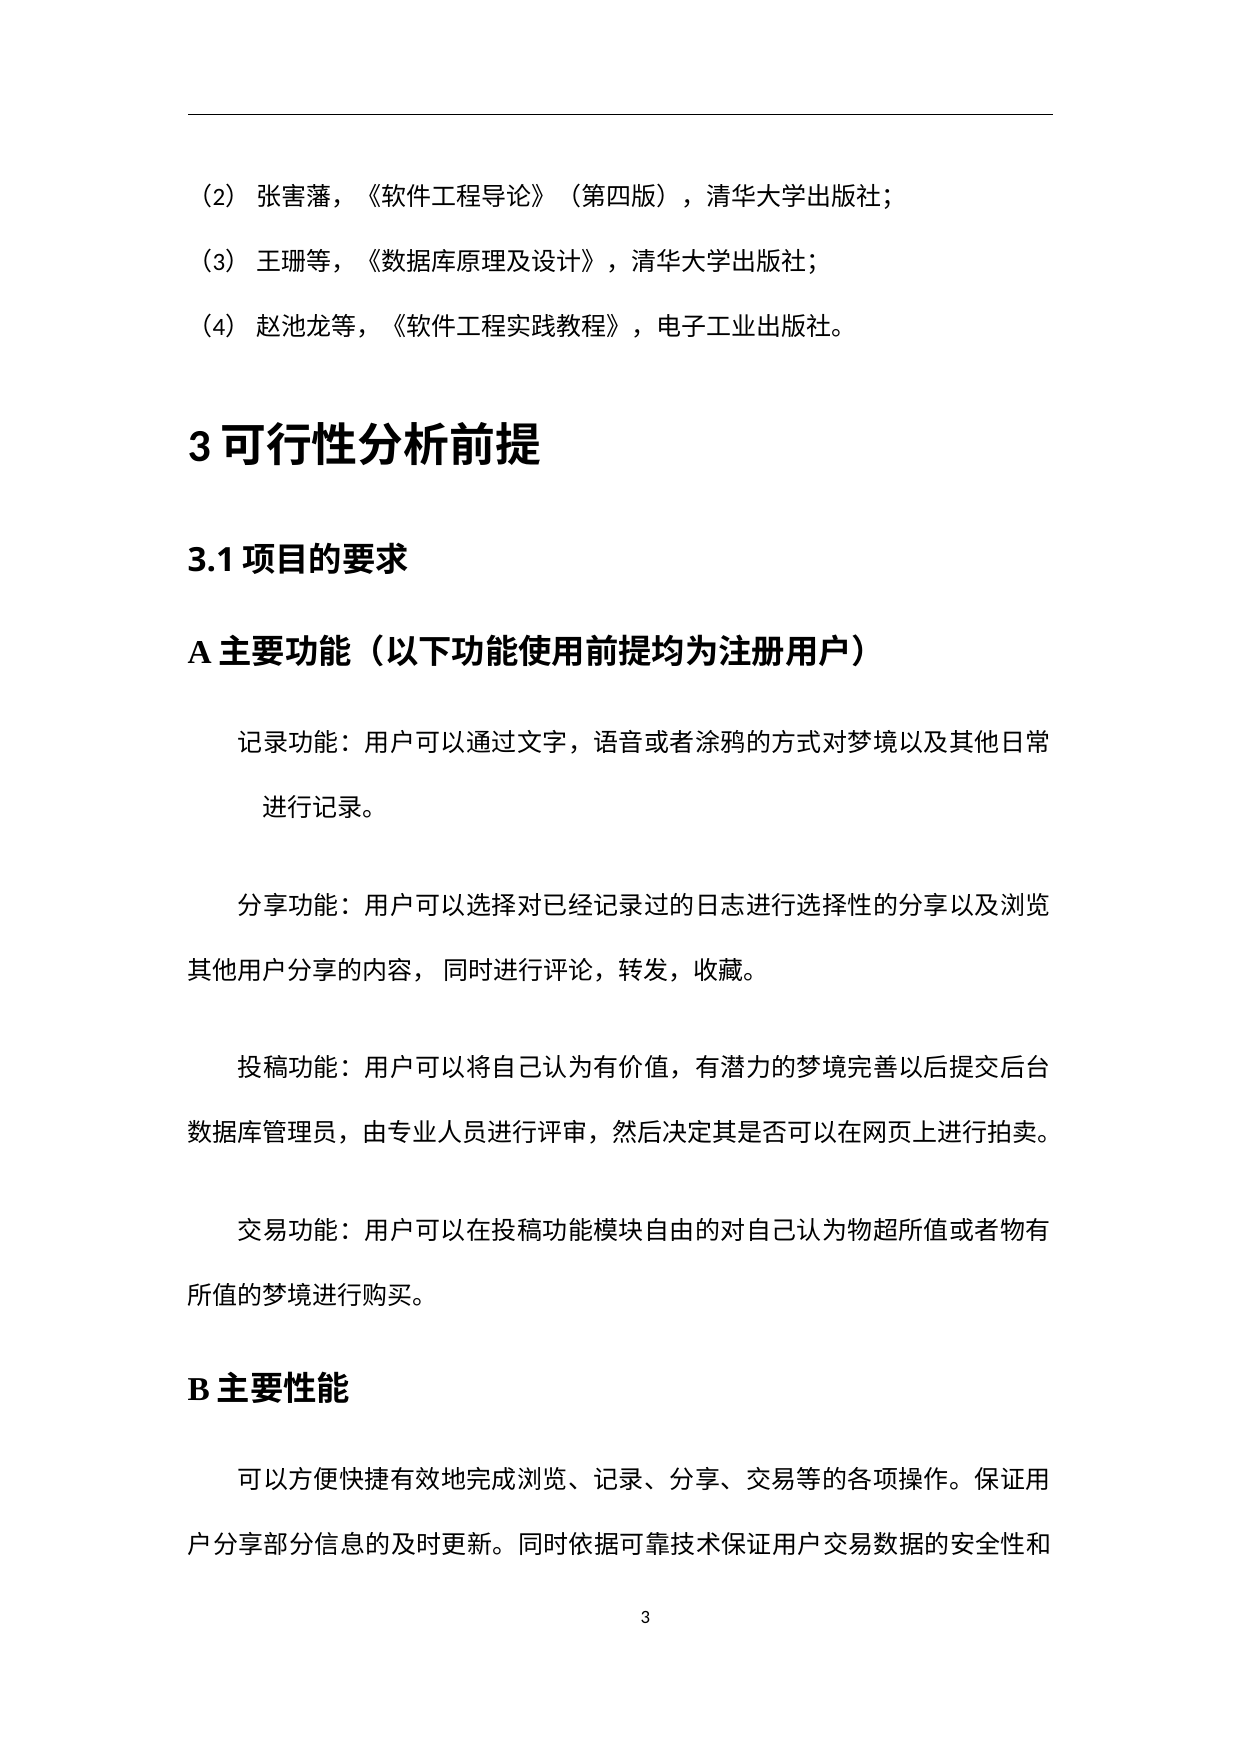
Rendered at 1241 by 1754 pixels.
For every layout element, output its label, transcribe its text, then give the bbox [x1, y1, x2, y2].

text 记录功能：用户可以通过文字，语音或者涂鸦的方式对梦境以及其他日常进行记录。 [237, 708, 1053, 838]
subtitle B主要性能 [187, 1353, 1053, 1418]
subtitle 3.1项目的要求 [187, 524, 1053, 589]
text 投稿功能：用户可以将自己认为有价值，有潜力的梦境完善以后提交后台数据库管理员，由专业人员进行评审，然后决定其是否可以在网页上进行拍卖。 [187, 1033, 1053, 1163]
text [187, 1445, 1053, 1575]
subtitle A主要功能（以下功能使用前提均为注册用户） [187, 616, 1053, 681]
text （4） 赵池龙等，《软件工程实践教程》，电子工业出版社。 [187, 292, 1053, 357]
subtitle 3可行性分析前提 [187, 392, 1053, 490]
text 交易功能：用户可以在投稿功能模块自由的对自己认为物超所值或者物有所值的梦境进行购买。 [187, 1196, 1053, 1326]
text （3） 王珊等，《数据库原理及设计》，清华大学出版社； [187, 227, 1053, 292]
text （2） 张害藩，《软件工程导论》（第四版），清华大学出版社； [187, 162, 1053, 227]
text 分享功能：用户可以选择对已经记录过的日志进行选择性的分享以及浏览其他用户分享的内容， 同时进行评论，转发，收藏。 [187, 871, 1053, 1001]
